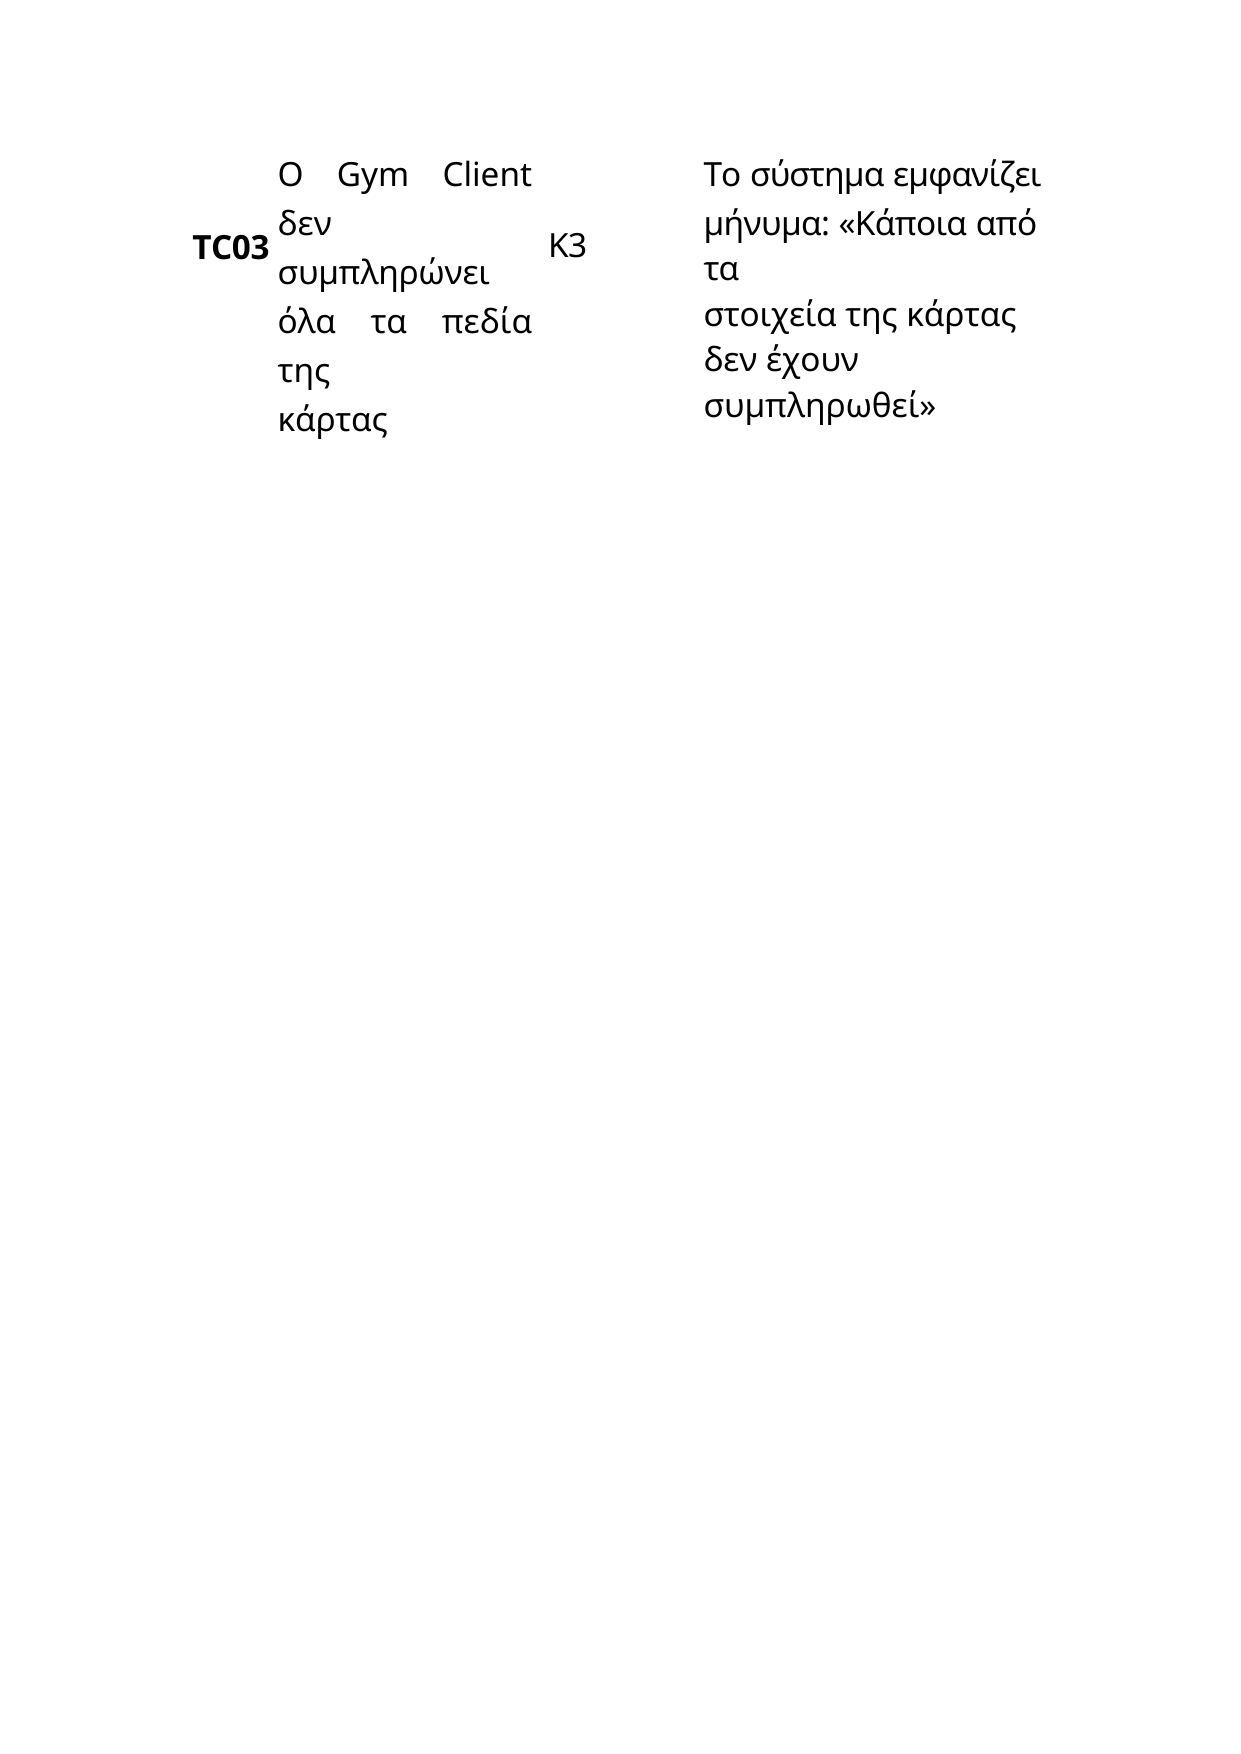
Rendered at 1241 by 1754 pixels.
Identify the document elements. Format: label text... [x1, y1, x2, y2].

table_cell Το σύστημα εμφανίζει μήνυμα: «Κάποια από τα στοιχεία της κάρτας δεν έχουν συμπληρωθεί» [695, 140, 1053, 441]
table_cell Κ3 [540, 140, 695, 441]
table_cell Ο Gym Client δεν συμπληρώνει όλα τα πεδία της κάρτας [273, 140, 540, 441]
table_cell TC03 [188, 140, 273, 441]
